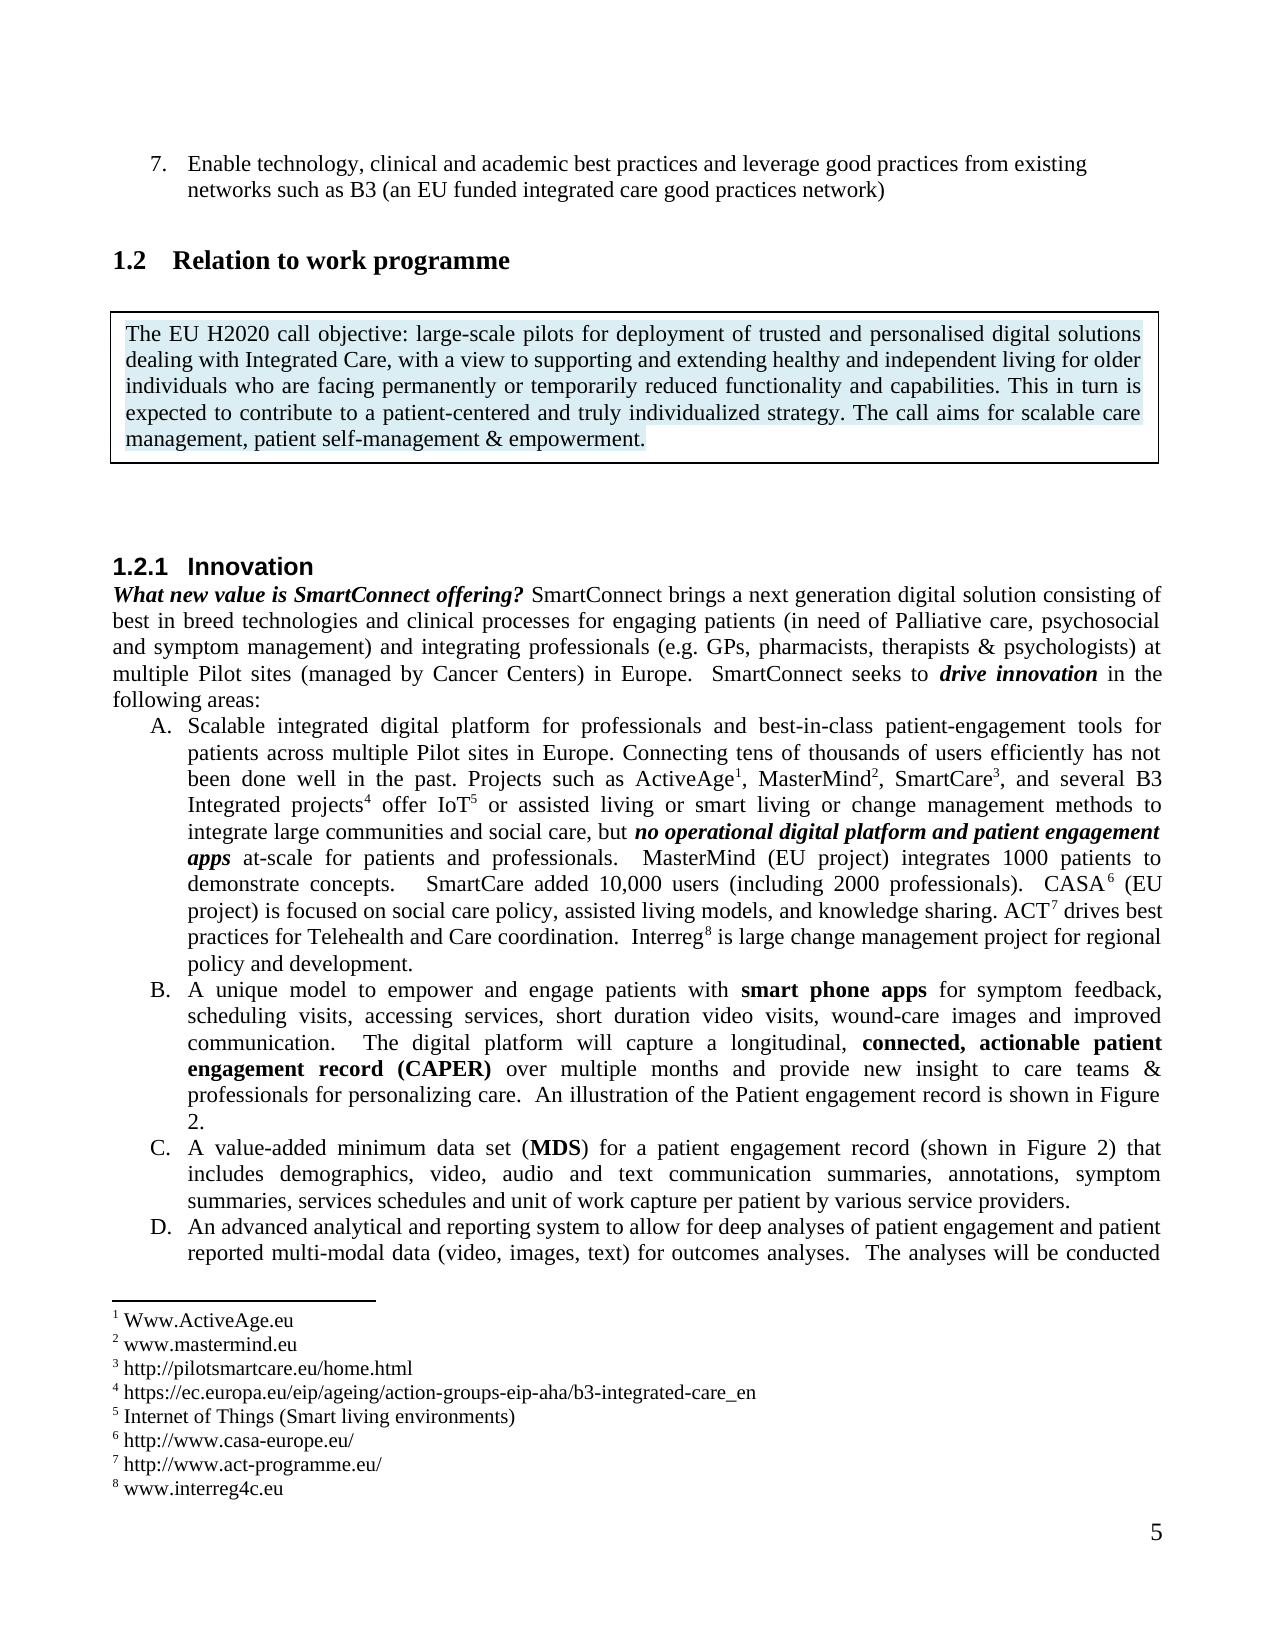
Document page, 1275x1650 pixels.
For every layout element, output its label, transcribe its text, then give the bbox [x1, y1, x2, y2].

text What new value is SmartConnect offering? SmartConnect brings a next generation digital solution consisting of best in breed technologies and clinical processes for engaging patients (in need of Palliative care, psychosocial and symptom management) and integrating professionals (e.g. GPs, pharmacists, therapists & psychologists) at multiple Pilot sites (managed by Cancer Centers) in Europe. SmartConnect seeks to drive innovation in the following areas: [112, 581, 1162, 712]
list Enable technology, clinical and academic best practices and leverage good practices from existing networks such as B3 (an EU funded integrated care good practices network) [150, 150, 1162, 203]
subtitle Innovation [112, 552, 1162, 581]
list A value-added minimum data set (MDS) for a patient engagement record (shown in Figure 2) that includes demographics, video, audio and text communication summaries, annotations, symptom summaries, services schedules and unit of work capture per patient by various service providers. [150, 1134, 1162, 1213]
subtitle Relation to work programme [112, 244, 1162, 275]
list Scalable integrated digital platform for professionals and best-in-class patient-engagement tools for patients across multiple Pilot sites in Europe. Connecting tens of thousands of users efficiently has not been done well in the past. Projects such as ActiveAge, MasterMind, SmartCare, and several B3 Integrated projects offer IoT or assisted living or smart living or change management methods to integrate large communities and social care, but no operational digital platform and patient engagement apps at-scale for patients and professionals. MasterMind (EU project) integrates 1000 patients to demonstrate concepts. SmartCare added 10,000 users (including 2000 professionals). CASA (EU project) is focused on social care policy, assisted living models, and knowledge sharing. ACT drives best practices for Telehealth and Care coordination. Interreg is large change management project for regional policy and development. [150, 712, 1162, 976]
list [150, 1213, 1162, 1266]
list A unique model to empower and engage patients with smart phone apps for symptom feedback, scheduling visits, accessing services, short duration video visits, wound-care images and improved communication. The digital platform will capture a longitudinal, connected, actionable patient engagement record (CAPER) over multiple months and provide new insight to care teams & professionals for personalizing care. An illustration of the Patient engagement record is shown in Figure 2. [150, 976, 1162, 1134]
